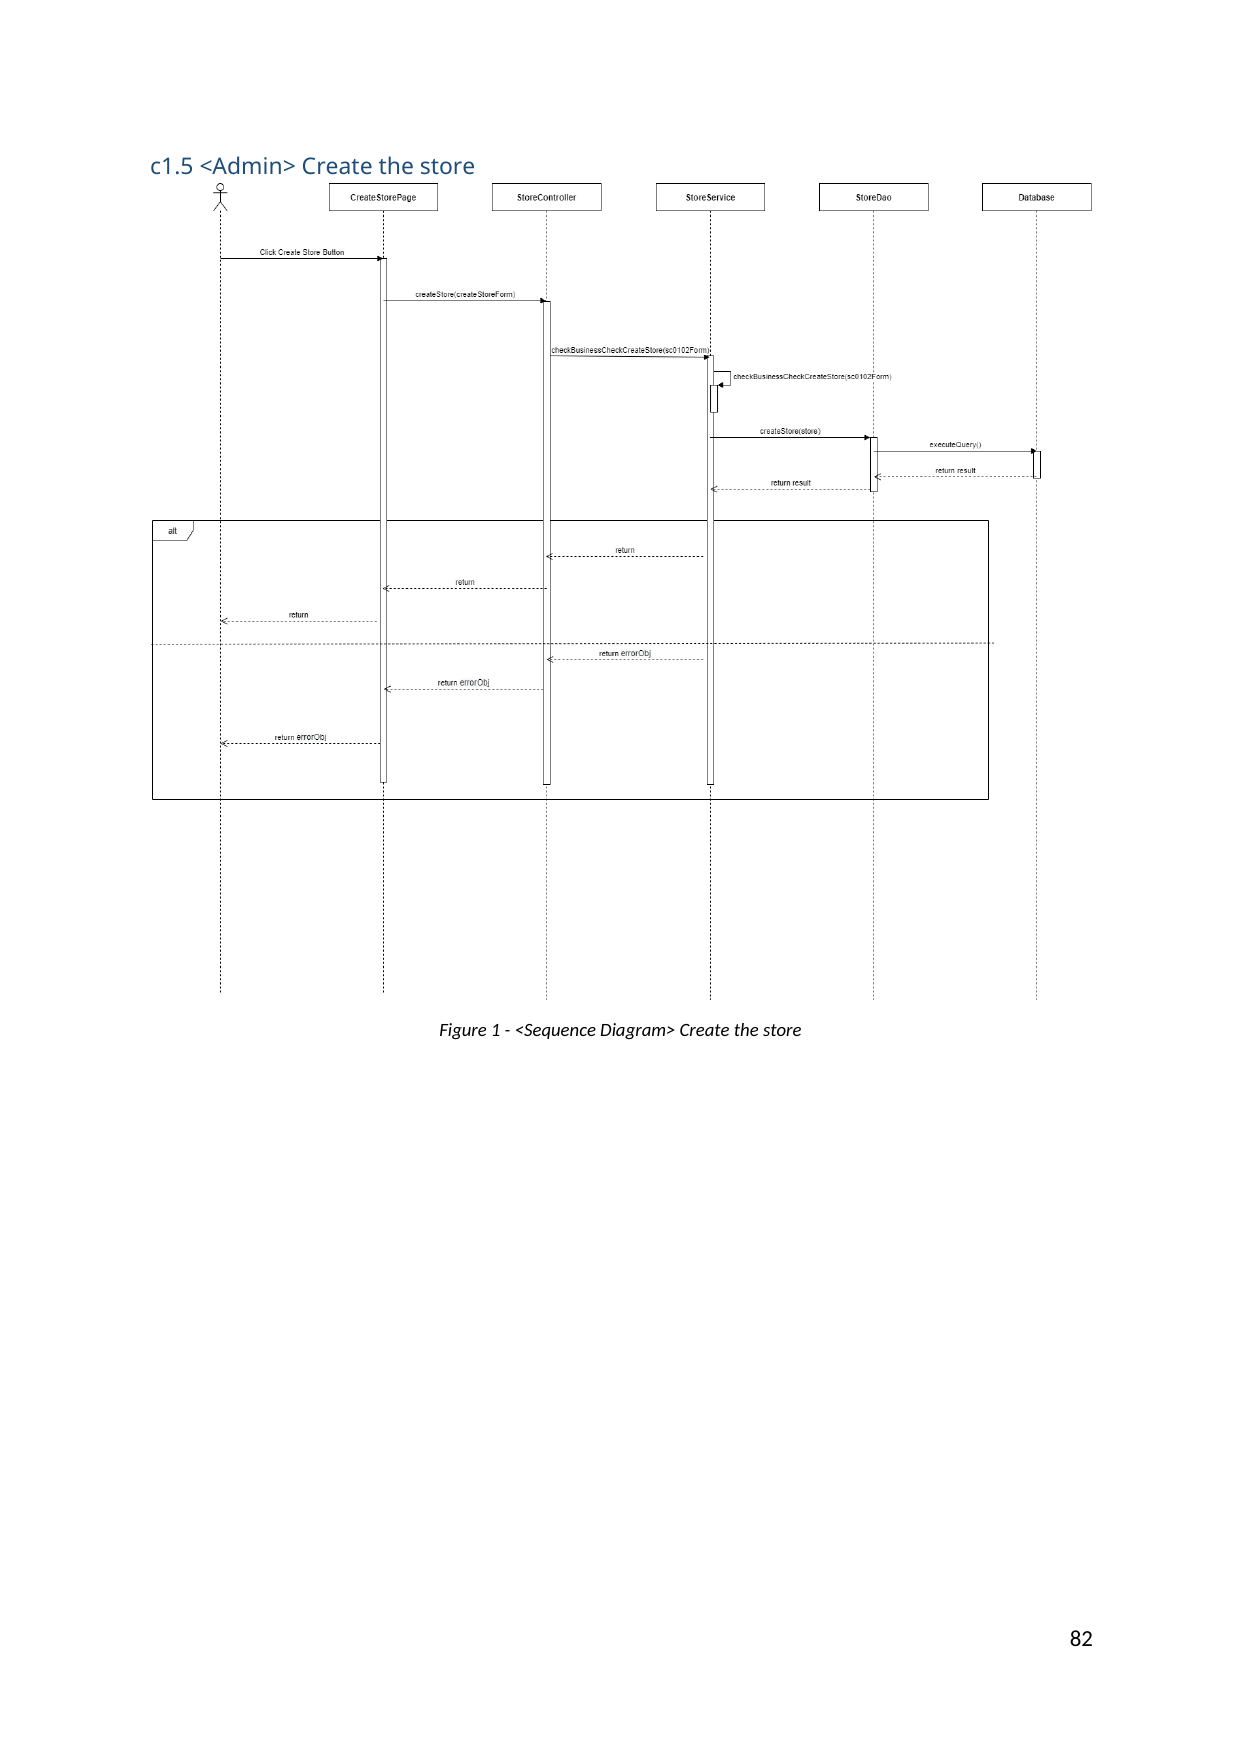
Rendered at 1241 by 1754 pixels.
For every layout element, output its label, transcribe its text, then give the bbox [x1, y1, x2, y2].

picture [151, 183, 1092, 1000]
subtitle c1.5 <Admin> Create the store [150, 150, 1093, 181]
text Figure 1 - <Sequence Diagram> Create the store [150, 1018, 1093, 1041]
